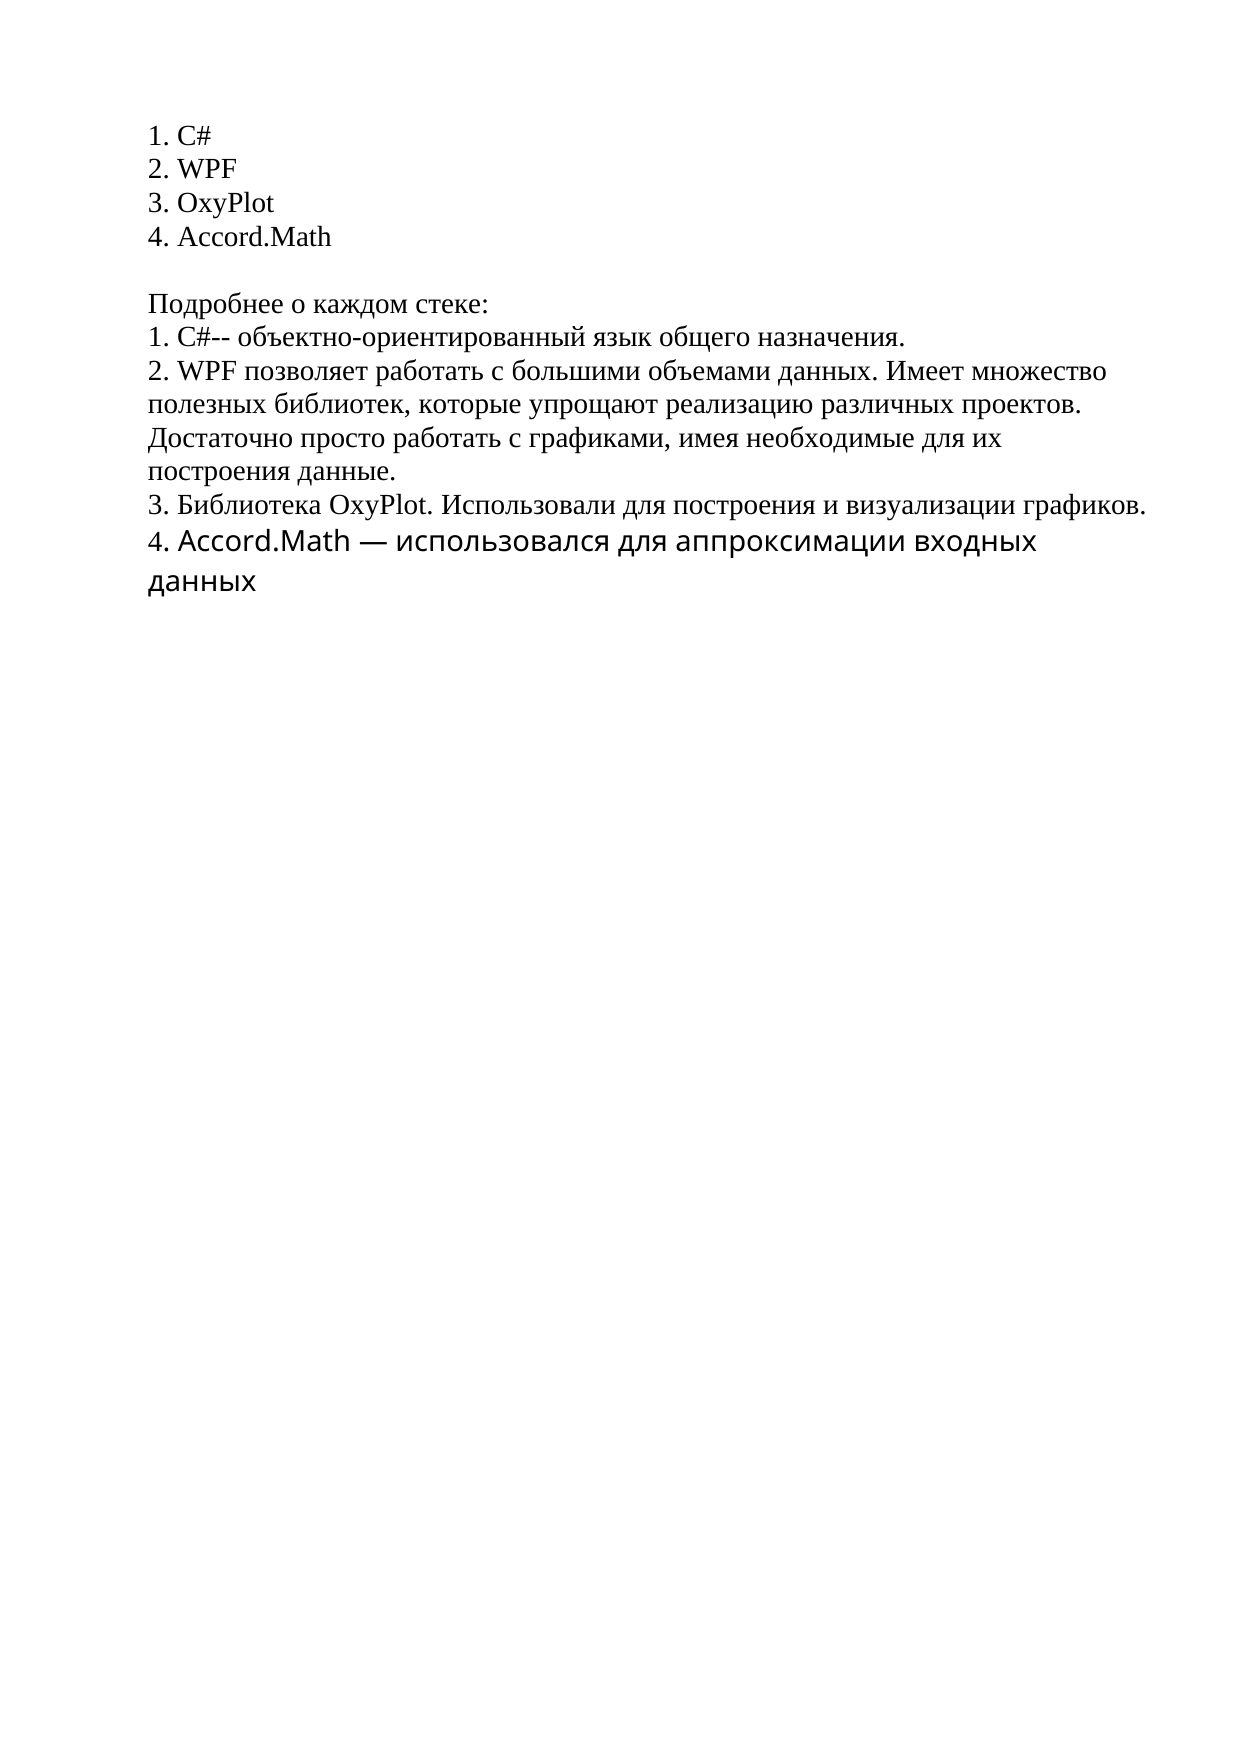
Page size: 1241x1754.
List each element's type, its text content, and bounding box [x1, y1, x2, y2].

text 4. Accord.Math — использовался для аппроксимации входных данных [148, 521, 1152, 600]
text Подробнее о каждом стеке: 1. C#-- объектно-ориентированный язык общего назначения. [148, 286, 1152, 353]
text 2. WPF позволяет работать с большими объемами данных. Имеет множество полезных библиотек, которые упрощают реализацию различных проектов. Достаточно просто работать с графиками, имея необходимые для их построения данные. [148, 353, 1152, 487]
text 3. OxyPlot [148, 185, 1152, 219]
text 3. Библиотека OxyPlot. Использовали для построения и визуализации графиков. [148, 487, 1152, 521]
text 4. Accord.Math [148, 219, 1152, 252]
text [148, 118, 1152, 185]
